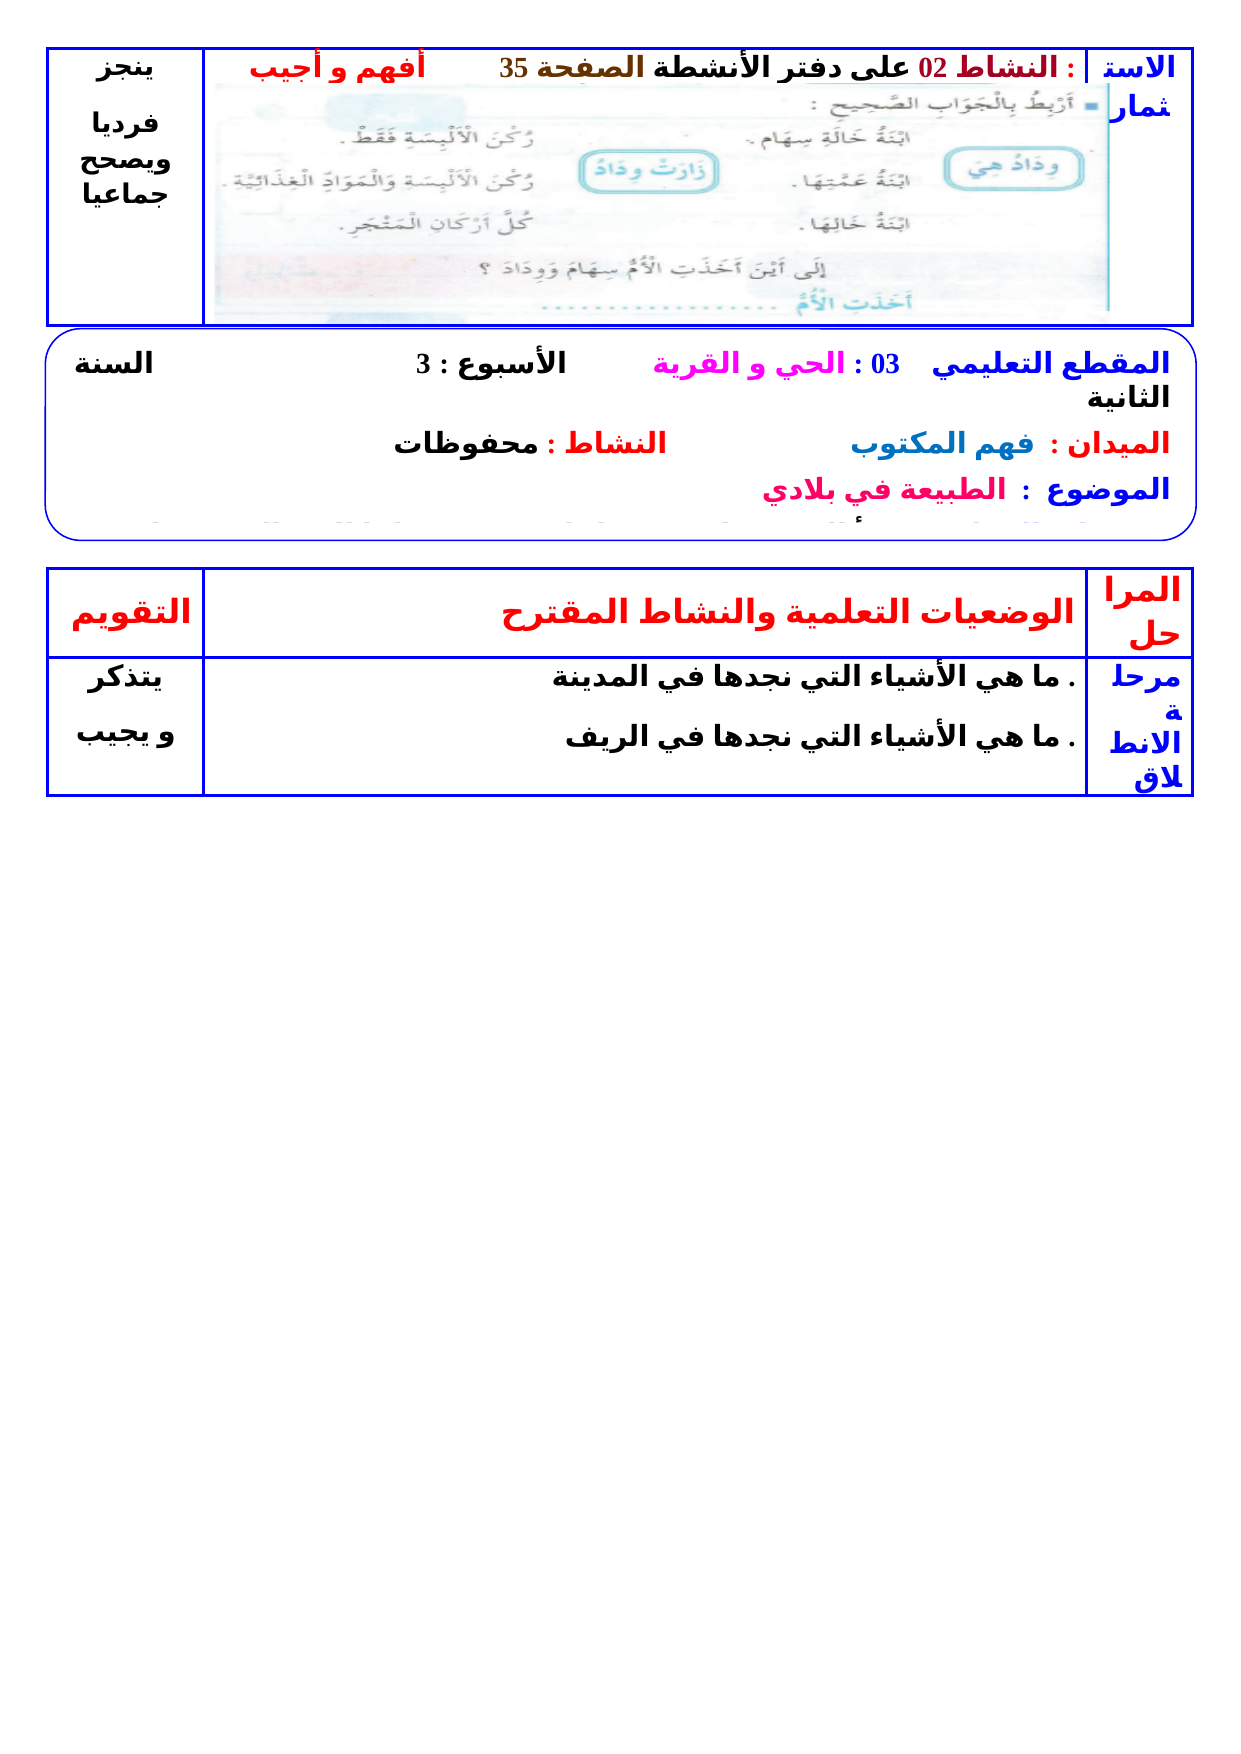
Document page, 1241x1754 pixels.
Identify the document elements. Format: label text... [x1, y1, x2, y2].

table_cell ينجز فرديا ويصحح جماعيا [49, 50, 202, 324]
table_header التقويم [49, 570, 202, 656]
table_cell مرحلة الانطلاق [1088, 659, 1191, 793]
table_cell ما هي الأشياء التي نجدها في المدينة . ما هي الأشياء التي نجدها في الريف . [205, 659, 1085, 793]
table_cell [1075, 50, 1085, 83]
table_cell الاستثمار [1110, 50, 1191, 324]
picture [214, 83, 1110, 324]
table_header المراحل [1088, 570, 1191, 656]
table_cell يتذكر و يجيب [49, 659, 202, 793]
table_header الوضعيات التعلمية والنشاط المقترح [205, 570, 1085, 656]
